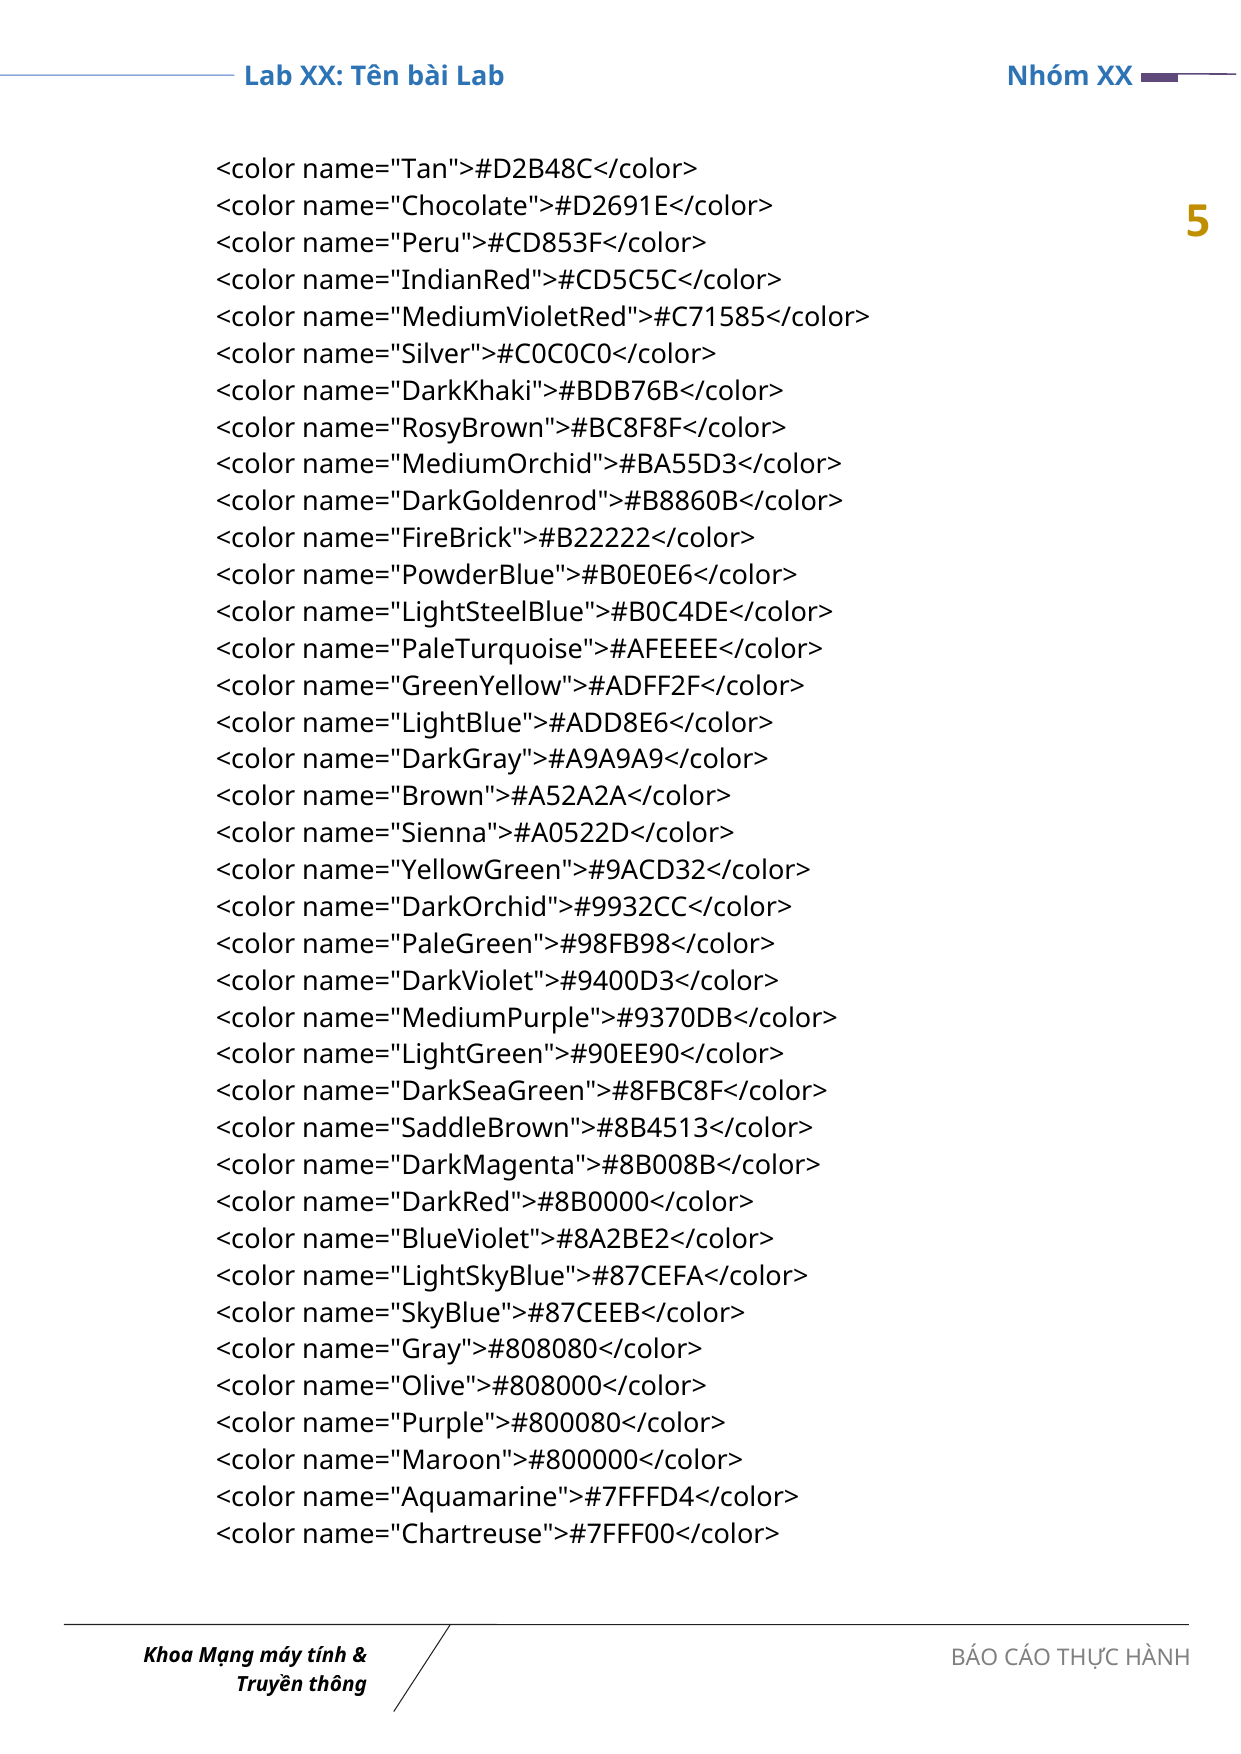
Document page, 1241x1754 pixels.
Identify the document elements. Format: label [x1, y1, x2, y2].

text [187, 150, 1153, 1551]
